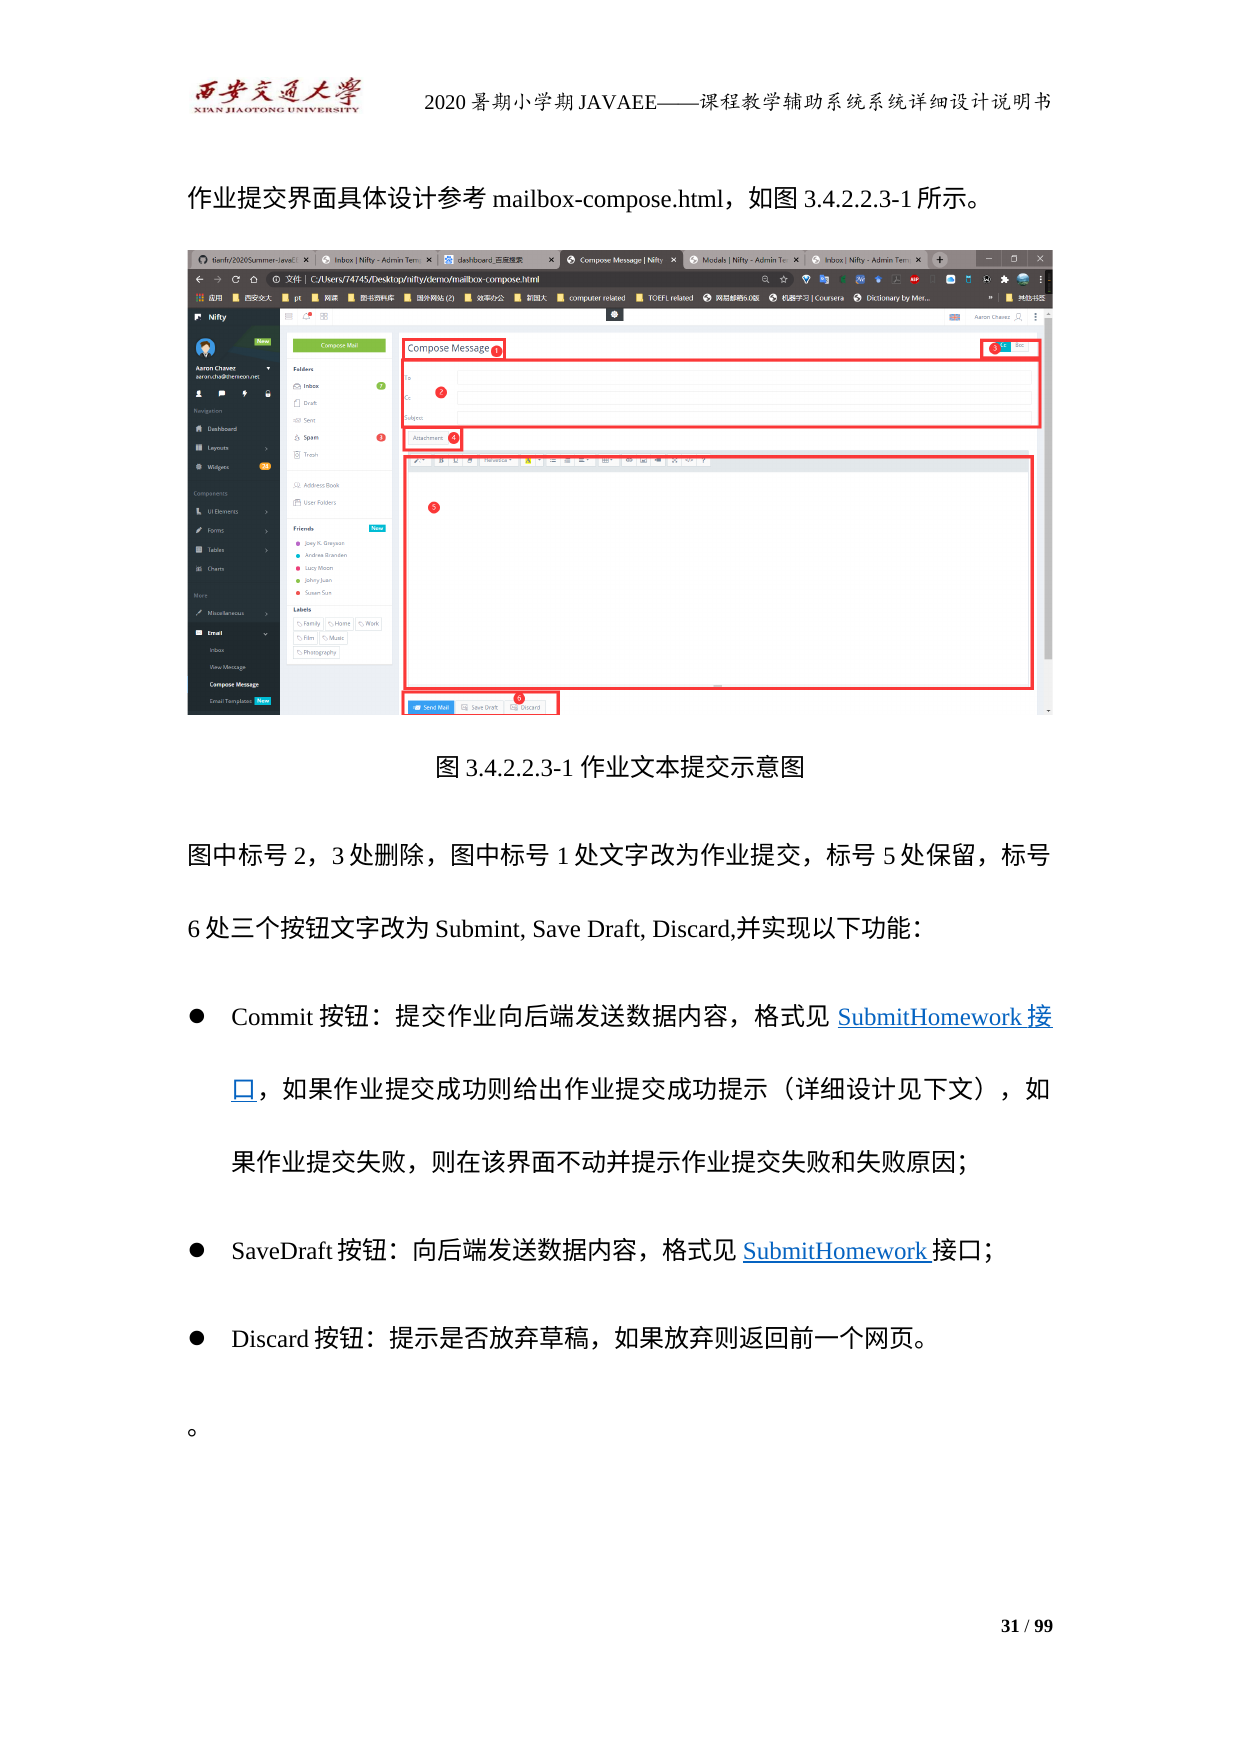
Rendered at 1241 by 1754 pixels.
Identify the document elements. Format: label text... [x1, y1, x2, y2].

list Discard按钮：提示是否放弃草稿，如果放弃则返回前一个网页。 [187, 1302, 1053, 1370]
text 作业提交界面具体设计参考mailbox-compose.html，如图3.4.2.2.3-1所示。 [187, 163, 1053, 231]
list SaveDraft按钮：向后端发送数据内容，格式见SubmitHomework接口； [187, 1215, 1053, 1283]
text 图中标号2，3处删除，图中标号1处文字改为作业提交，标号5处保留，标号6处三个按钮文字改为Submint, Save Draft, Discard,并实现以下功能： [187, 819, 1053, 961]
picture [189, 77, 364, 114]
text 。 [187, 1390, 1053, 1458]
picture [187, 250, 1053, 715]
list Commit按钮：提交作业向后端发送数据内容，格式见SubmitHomework接口，如果作业提交成功则给出作业提交成功提示（详细设计见下文），如果作业提交失败，则在该界面不动并提示作业提交失败和失败原因； [187, 980, 1053, 1195]
text 图3.4.2.2.3-1 作业文本提交示意图 [187, 715, 1053, 799]
